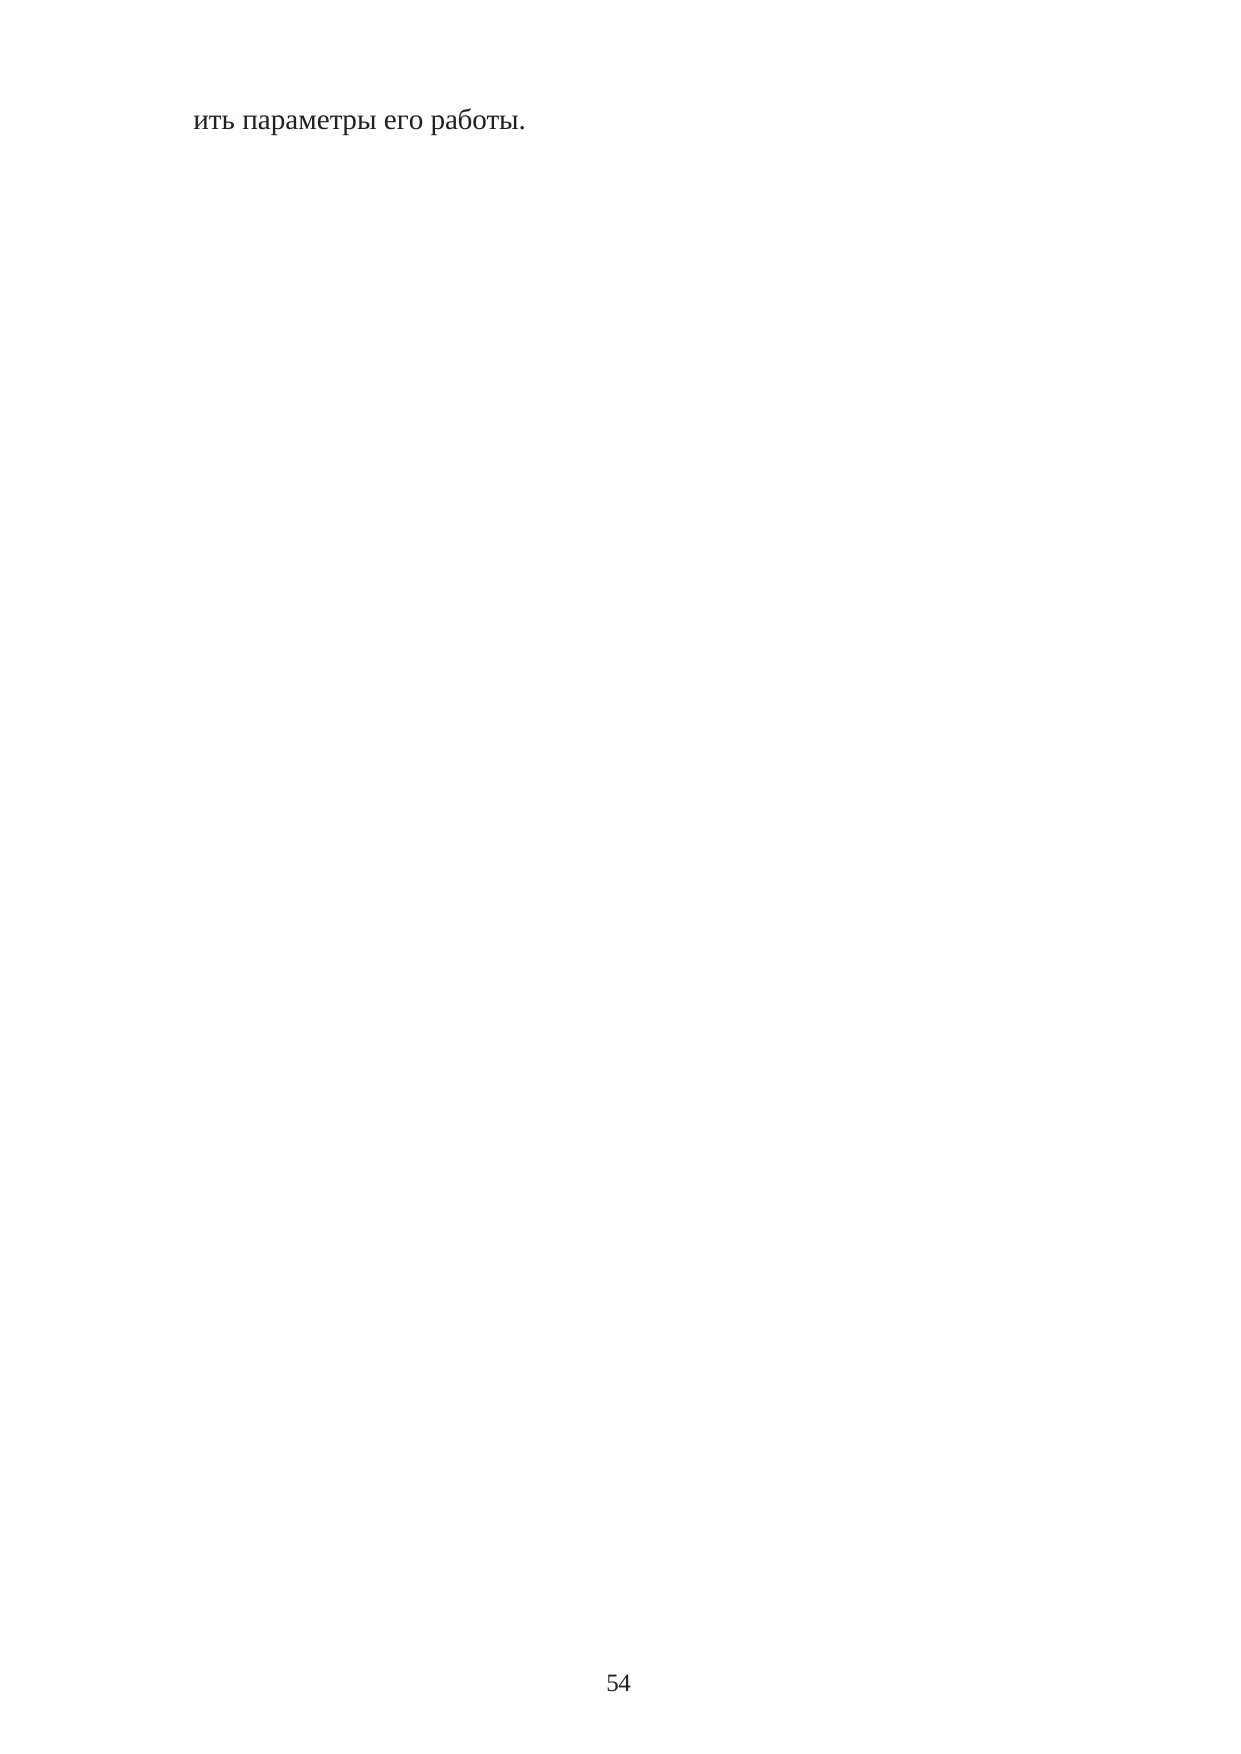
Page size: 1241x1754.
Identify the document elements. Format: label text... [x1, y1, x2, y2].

text ить параметры его работы. [118, 102, 1137, 136]
